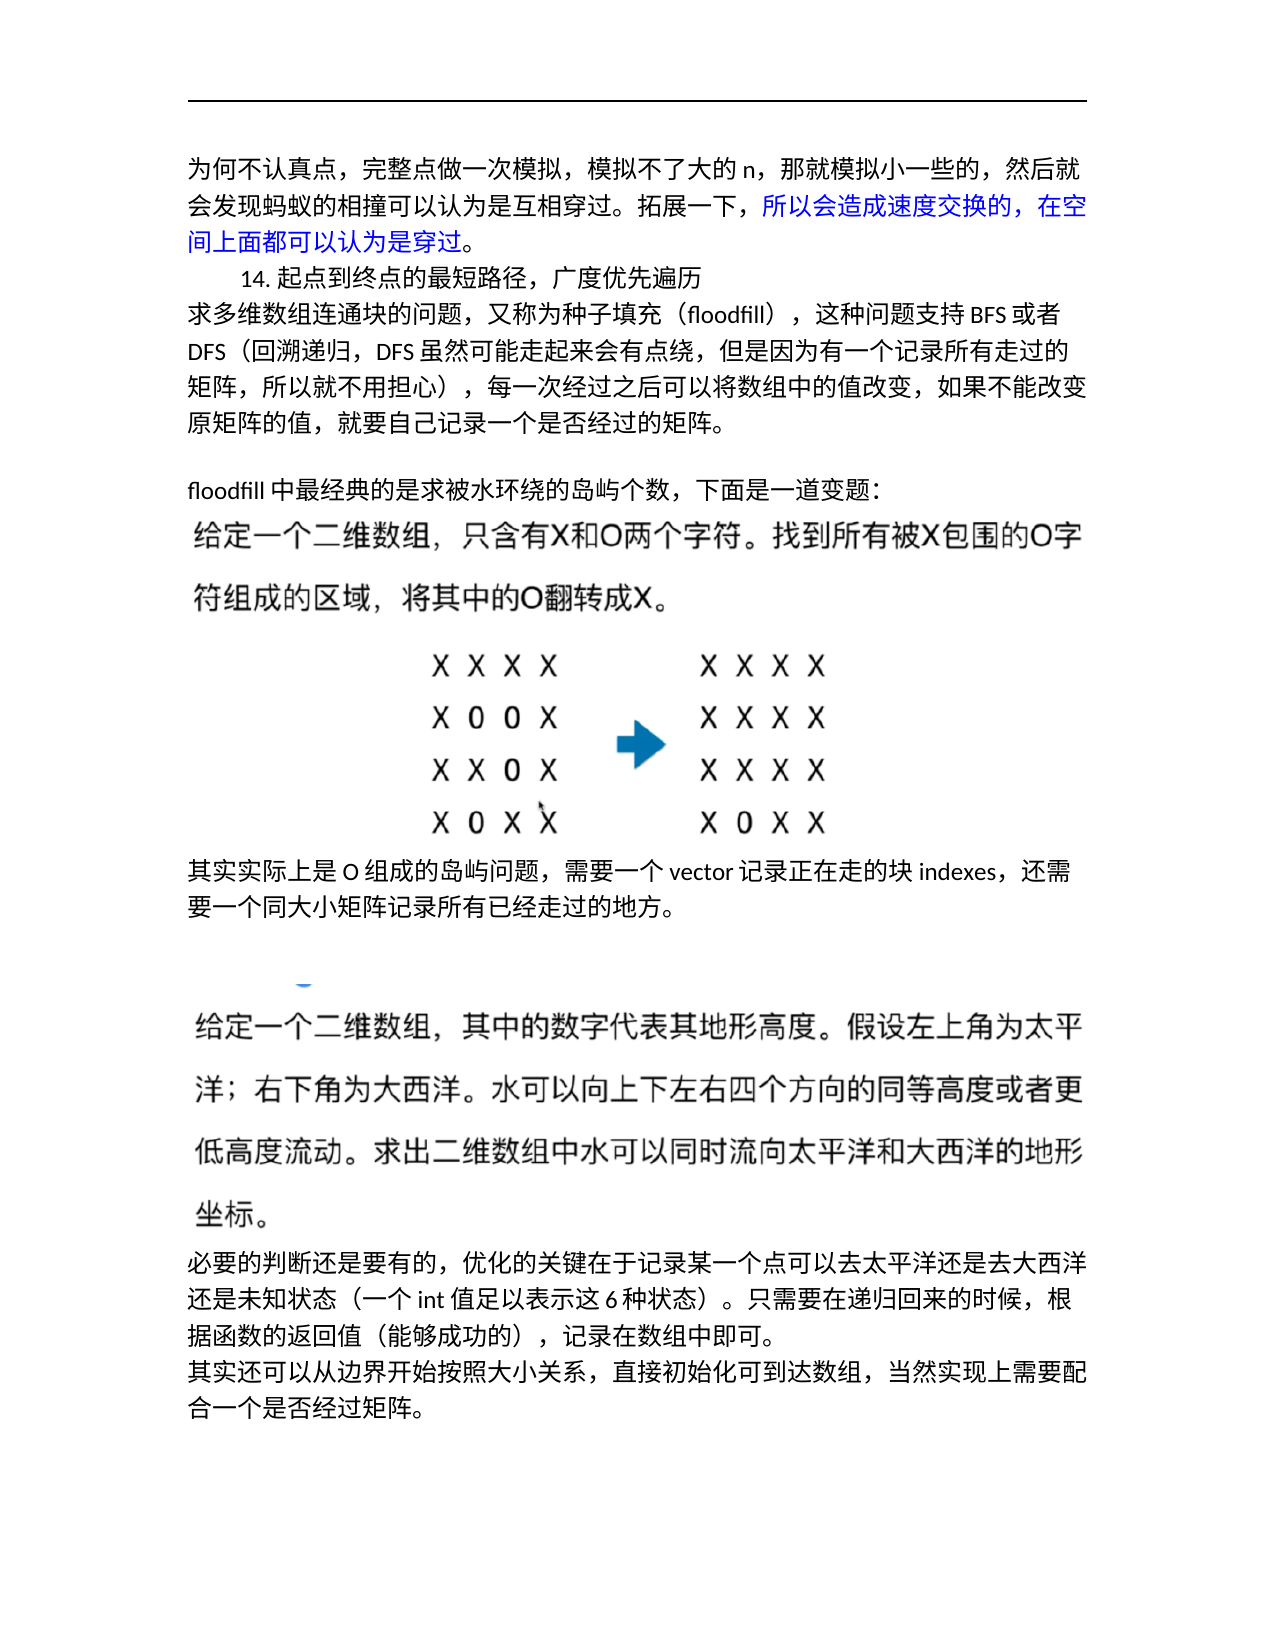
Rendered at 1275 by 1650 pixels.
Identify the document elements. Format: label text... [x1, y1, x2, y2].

text floodfill中最经典的是求被水环绕的岛屿个数，下面是一道变题： [187, 471, 1087, 506]
text 其实实际上是O组成的岛屿问题，需要一个vector记录正在走的块indexes，还需要一个同大小矩阵记录所有已经走过的地方。 [187, 851, 1087, 923]
text 求多维数组连通块的问题，又称为种子填充（floodfill），这种问题支持BFS或者DFS（回溯递归，DFS虽然可能走起来会有点绕，但是因为有一个记录所有走过的矩阵，所以就不用担心），每一次经过之后可以将数组中的值改变，如果不能改变原矩阵的值，就要自己记录一个是否经过的矩阵。 [187, 295, 1087, 440]
picture [187, 984, 1088, 1244]
picture [187, 506, 1087, 851]
text 必要的判断还是要有的，优化的关键在于记录某一个点可以去太平洋还是去大西洋还是未知状态（一个int值足以表示这6种状态）。只需要在递归回来的时候，根据函数的返回值（能够成功的），记录在数组中即可。 [187, 1244, 1087, 1352]
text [187, 150, 1087, 259]
text 其实还可以从边界开始按照大小关系，直接初始化可到达数组，当然实现上需要配合一个是否经过矩阵。 [187, 1352, 1087, 1425]
list 起点到终点的最短路径，广度优先遍历 [187, 259, 1087, 295]
